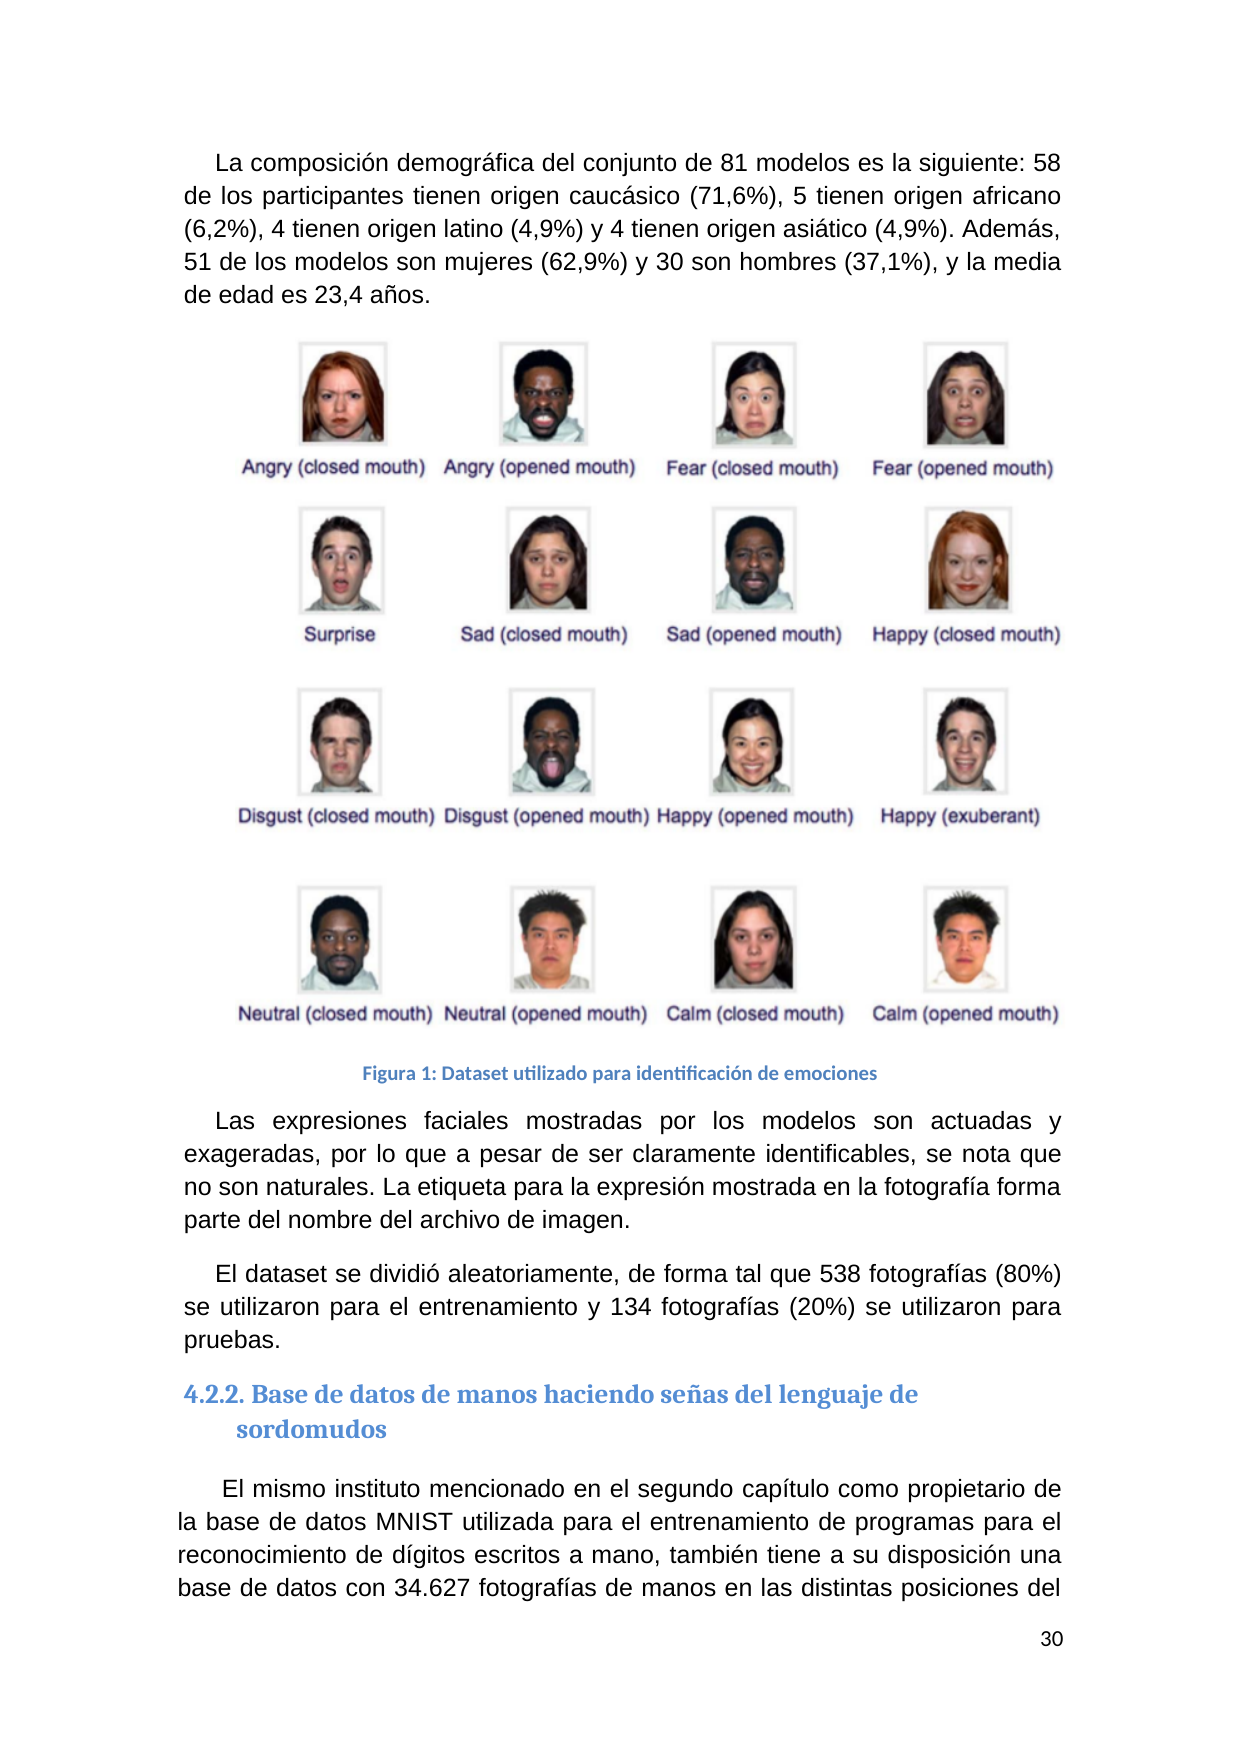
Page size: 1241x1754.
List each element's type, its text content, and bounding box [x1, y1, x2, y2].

text Las expresiones faciales mostradas por los modelos son actuadas y exageradas, por lo que a pesar de ser claramente identificables, se nota que no son naturales. La etiqueta para la expresión mostrada en la fotografía forma parte del nombre del archivo de imagen. [184, 1106, 1063, 1234]
text El dataset se dividió aleatoriamente, de forma tal que 538 fotografías (80%) se utilizaron para el entrenamiento y 134 fotografías (20%) se utilizaron para pruebas. [184, 1259, 1063, 1354]
picture [214, 333, 1076, 1035]
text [177, 1474, 1063, 1602]
subtitle Base de datos de manos haciendo señas del lenguaje de sordomudos [184, 1379, 1063, 1446]
text La composición demográfica del conjunto de 81 modelos es la siguiente: 58 de los participantes tienen origen caucásico (71,6%), 5 tienen origen africano (6,2%), 4 tienen origen latino (4,9%) y 4 tienen origen asiático (4,9%). Además, 51 de los modelos son mujeres (62,9%) y 30 son hombres (37,1%), y la media de edad es 23,4 años. [184, 148, 1063, 308]
